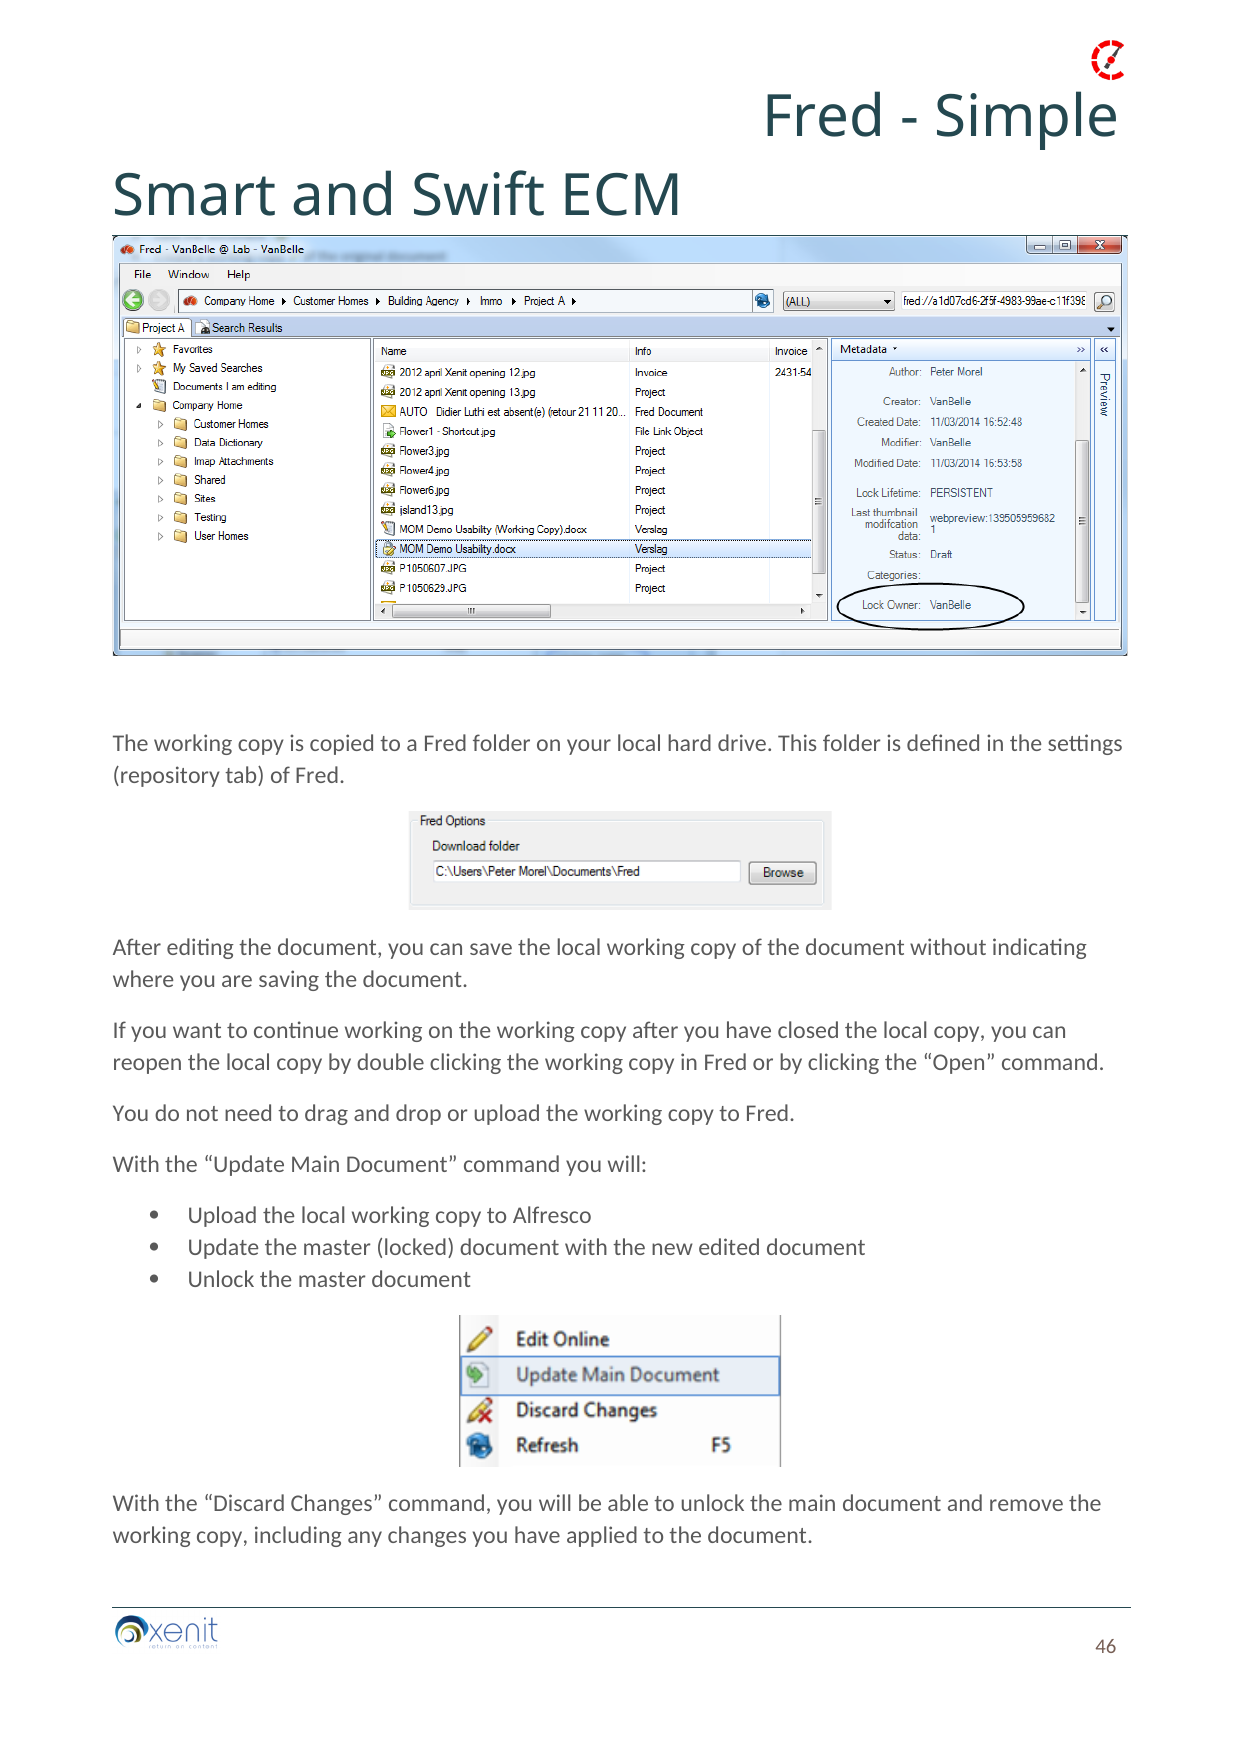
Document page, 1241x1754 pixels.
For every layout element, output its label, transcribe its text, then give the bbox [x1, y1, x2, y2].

text After editing the document, you can save the local working copy of the document without indicating where you are saving the document. [112, 932, 1128, 993]
list Unlock the master document [150, 1264, 1128, 1293]
picture [459, 1315, 782, 1467]
picture [1087, 37, 1130, 83]
text With the “Update Main Document” command you will: [112, 1149, 1128, 1178]
text The working copy is copied to a Fred folder on your local hard drive. This folder is defined in the settings (repository tab) of Fred. [112, 728, 1128, 790]
list Update the master (locked) document with the new edited document [150, 1232, 1128, 1261]
text You do not need to drag and drop or upload the working copy to Fred. [112, 1098, 1128, 1127]
text With the “Discard Changes” command, you will be able to unlock the main document and remove the working copy, including any changes you have applied to the document. [112, 1488, 1128, 1550]
picture [112, 236, 1128, 656]
picture [112, 1610, 222, 1654]
list Upload the local working copy to Alfresco [150, 1200, 1128, 1229]
picture [408, 811, 832, 910]
text If you want to continue working on the working copy after you have closed the local copy, you can reopen the local copy by double clicking the working copy in Fred or by clicking the “Open” command. [112, 1015, 1128, 1076]
